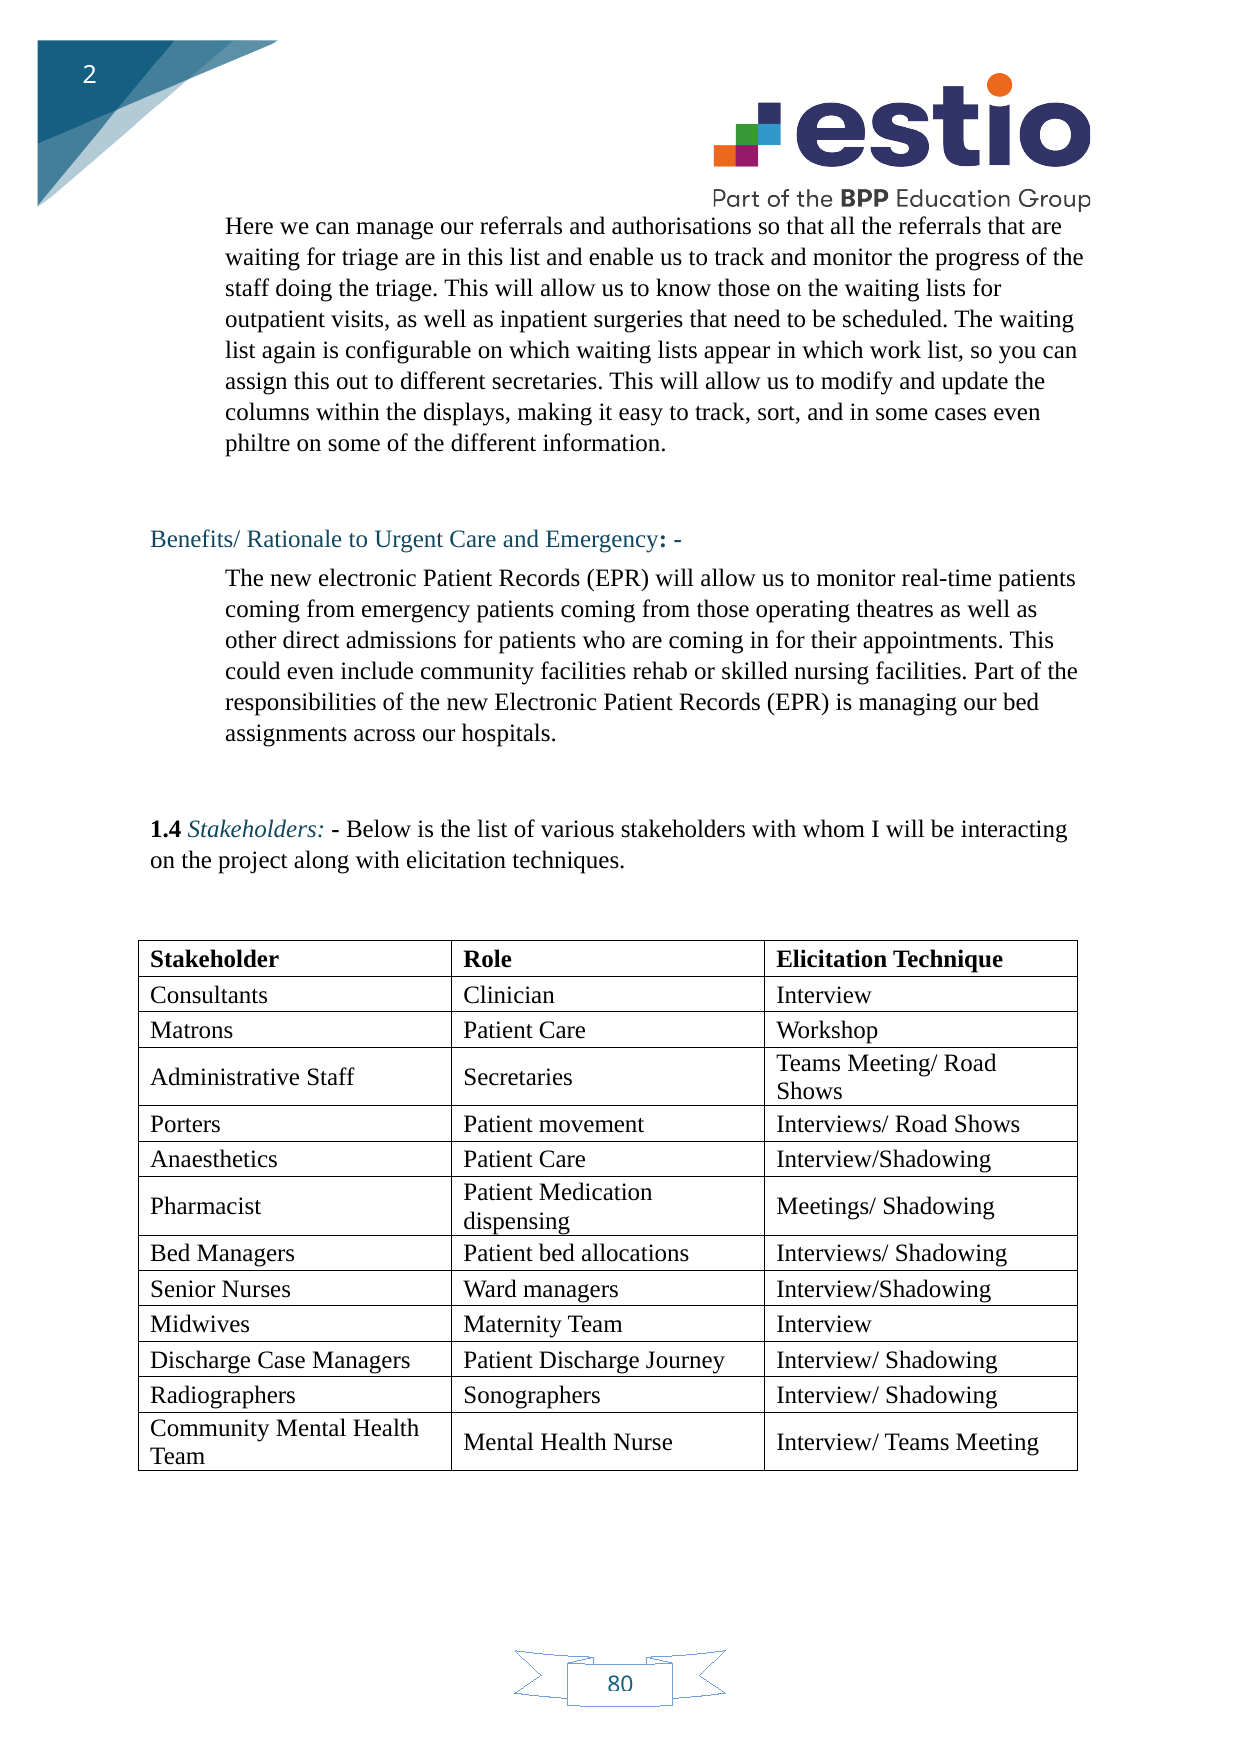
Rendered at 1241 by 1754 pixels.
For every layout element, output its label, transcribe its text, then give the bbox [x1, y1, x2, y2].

table_cell Patient Care [452, 1142, 764, 1176]
table_cell Interview [765, 977, 1077, 1011]
table_cell Mental Health Nurse [452, 1413, 764, 1470]
picture [37, 40, 280, 209]
table_cell Interview/Shadowing [765, 1271, 1077, 1305]
table_cell Consultants [139, 977, 451, 1011]
table_header Elicitation Technique [765, 941, 1077, 976]
table_cell Clinician [452, 977, 764, 1011]
table_cell Patient Care [452, 1012, 764, 1047]
table_header Stakeholder [139, 941, 451, 976]
table_cell Patient movement [452, 1106, 764, 1141]
table_cell Sonographers [452, 1377, 764, 1412]
table_cell Anaesthetics [139, 1142, 451, 1176]
table_cell Meetings/ Shadowing [765, 1177, 1077, 1234]
table_cell Discharge Case Managers [139, 1342, 451, 1376]
table_cell Interview/ Teams Meeting [765, 1413, 1077, 1470]
table_cell Interview/ Shadowing [765, 1377, 1077, 1412]
text 1.4 Stakeholders: - Below is the list of various stakeholders with whom I will be interacting on the project along with elicitation techniques. [150, 814, 1090, 874]
table_cell Pharmacist [139, 1177, 451, 1234]
table_cell Patient bed allocations [452, 1236, 764, 1270]
table_cell Senior Nurses [139, 1271, 451, 1305]
table_cell Patient Medication dispensing [452, 1177, 764, 1234]
table_header Role [452, 941, 764, 976]
text Here we can manage our referrals and authorisations so that all the referrals that are waiting for triage are in this list and enable us to track and monitor the progress of the staff doing the triage. This will allow us to know those on the waiting lists for outpatient visits, as well as inpatient surgeries that need to be scheduled. The waiting list again is configurable on which waiting lists appear in which work list, so you can assign this out to different secretaries. This will allow us to modify and update the columns within the displays, making it easy to track, sort, and in some cases even philtre on some of the different information. [225, 211, 1090, 457]
table_cell Ward managers [452, 1271, 764, 1305]
list The new electronic Patient Records (EPR) will allow us to monitor real-time patients coming from emergency patients coming from those operating theatres as well as other direct admissions for patients who are coming in for their appointments. This could even include community facilities rehab or skilled nursing facilities. Part of the responsibilities of the new Electronic Patient Records (EPR) is managing our bed assignments across our hospitals. [225, 563, 1090, 747]
table_cell Interview/ Shadowing [765, 1342, 1077, 1376]
subtitle Benefits/ Rationale to Urgent Care and Emergency: - [150, 524, 1090, 553]
table_cell Secretaries [452, 1048, 764, 1105]
table_cell Administrative Staff [139, 1048, 451, 1105]
table_cell Interviews/ Road Shows [765, 1106, 1077, 1141]
table_cell Interview [765, 1306, 1077, 1341]
table_cell Maternity Team [452, 1306, 764, 1341]
picture [713, 73, 1091, 212]
table_cell Bed Managers [139, 1236, 451, 1270]
table_cell Interview/Shadowing [765, 1142, 1077, 1176]
table_cell Interviews/ Shadowing [765, 1236, 1077, 1270]
table_cell Radiographers [139, 1377, 451, 1412]
table_cell Matrons [139, 1012, 451, 1047]
table_cell Midwives [139, 1306, 451, 1341]
table_cell Teams Meeting/ Road Shows [765, 1048, 1077, 1105]
table_cell Porters [139, 1106, 451, 1141]
table_cell Patient Discharge Journey [452, 1342, 764, 1376]
table_cell Workshop [765, 1012, 1077, 1047]
table_cell Community Mental Health Team [139, 1413, 451, 1470]
